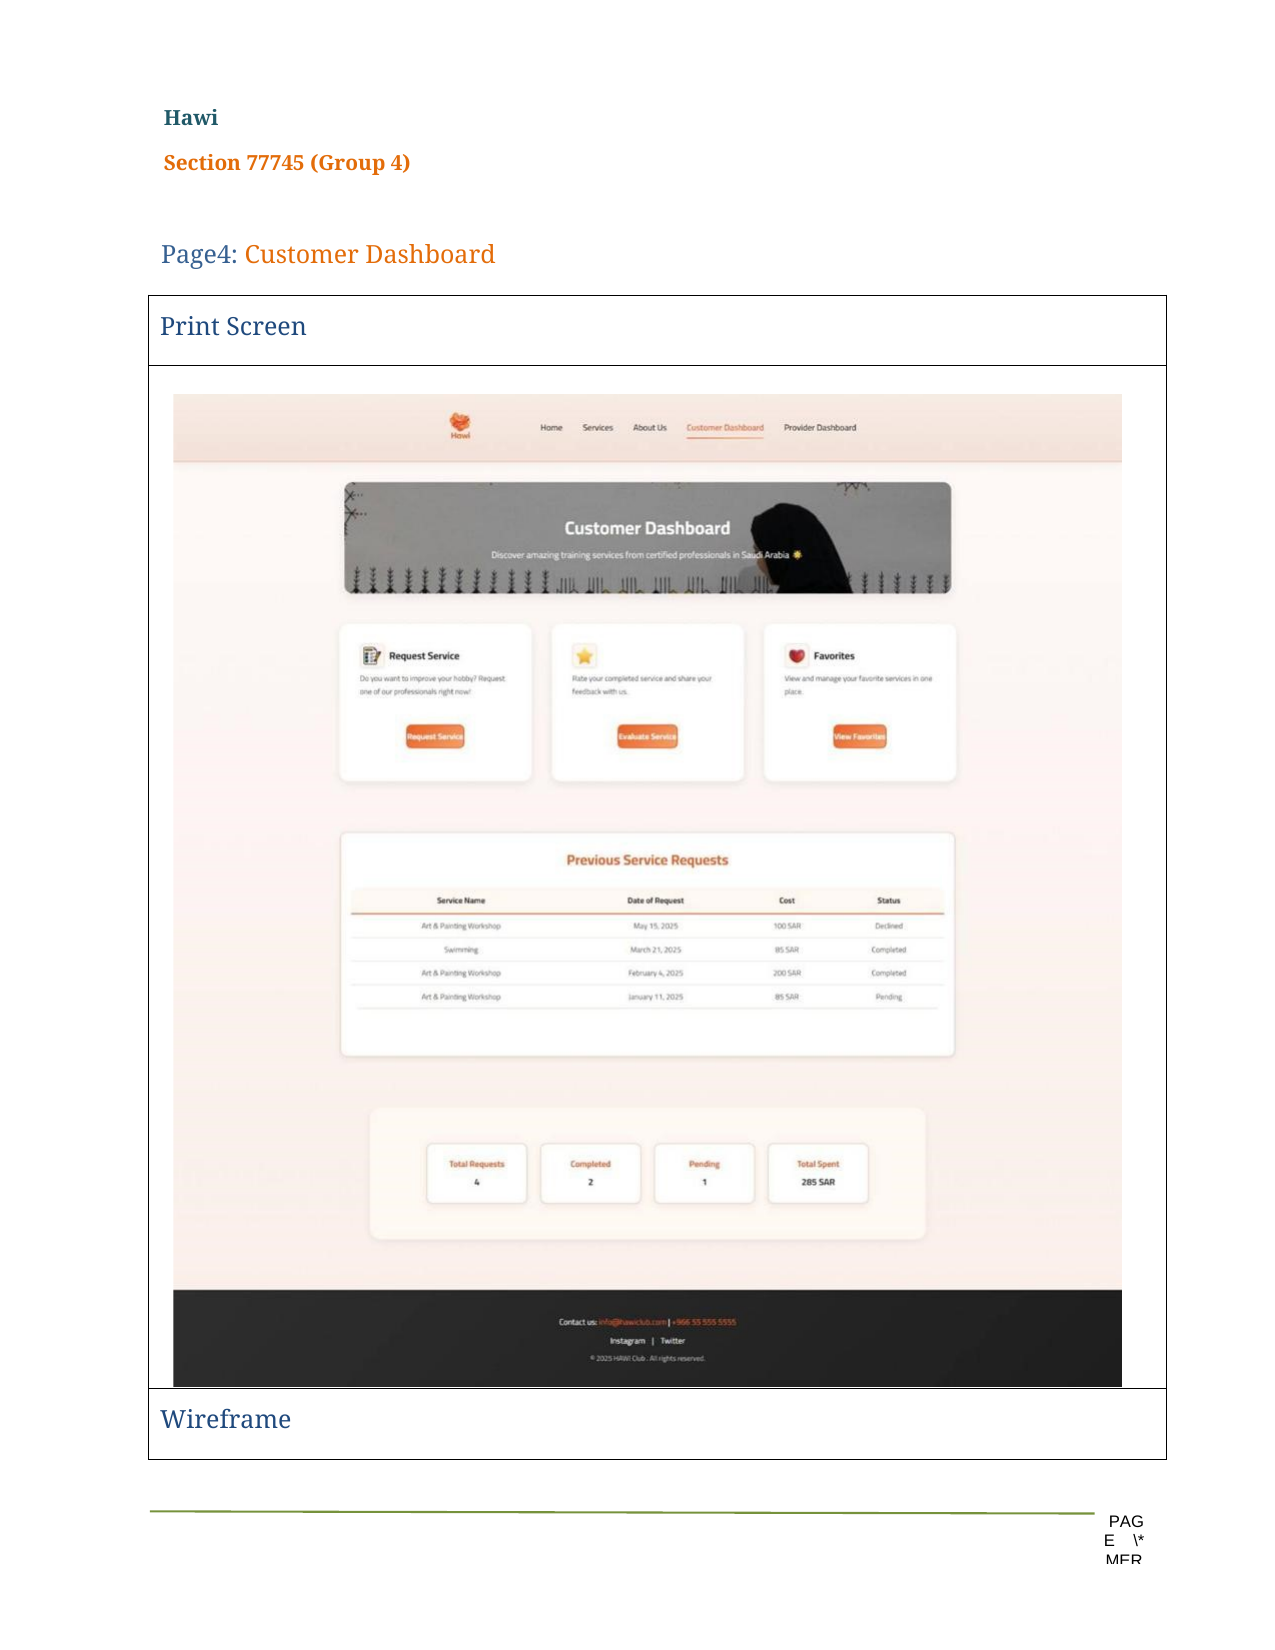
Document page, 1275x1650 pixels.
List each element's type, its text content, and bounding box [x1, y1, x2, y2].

picture [171, 394, 1121, 1385]
table_cell Wireframe [149, 1389, 1166, 1459]
table_header Print Screen [149, 296, 1166, 365]
table_cell [149, 366, 1166, 1388]
text Page4: Customer Dashboard [148, 236, 1167, 270]
